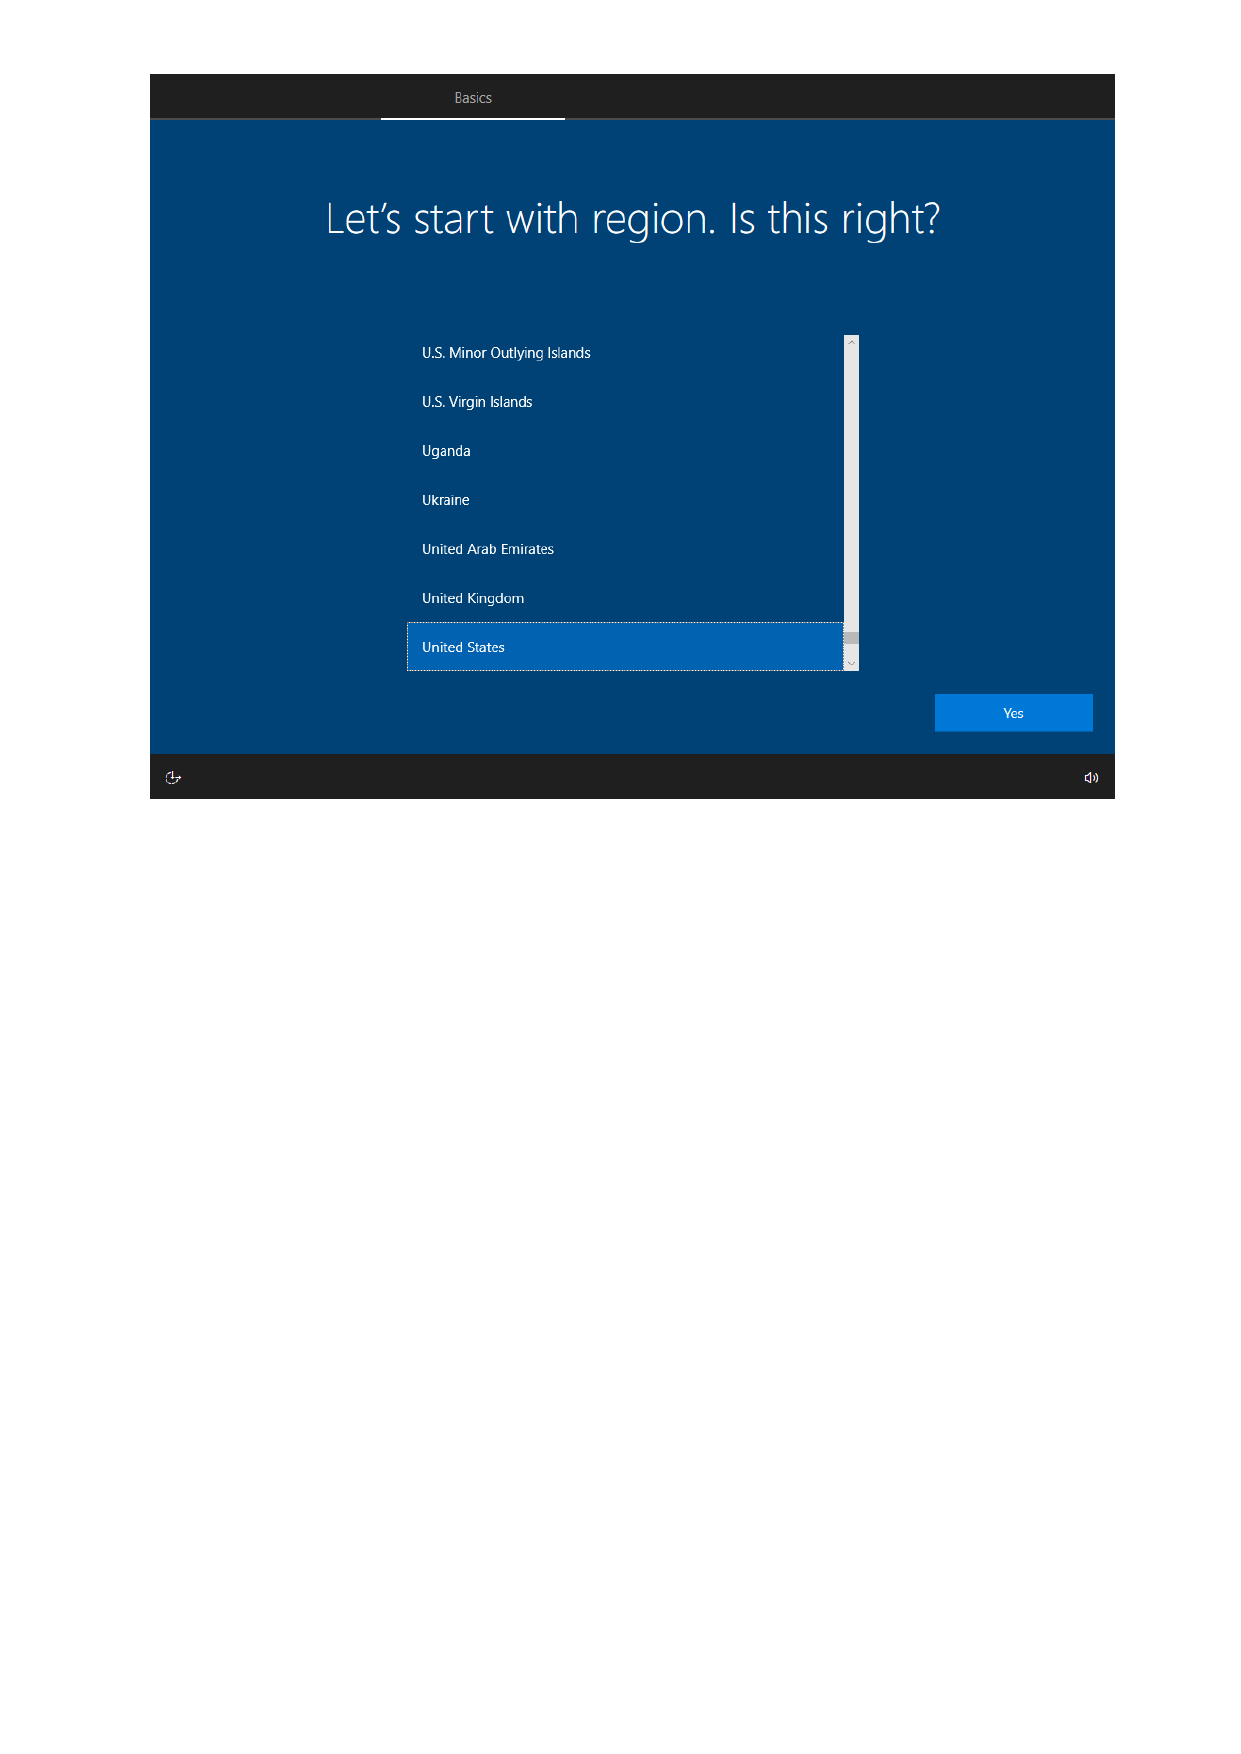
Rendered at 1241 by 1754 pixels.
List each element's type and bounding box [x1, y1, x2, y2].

picture [150, 74, 1115, 799]
